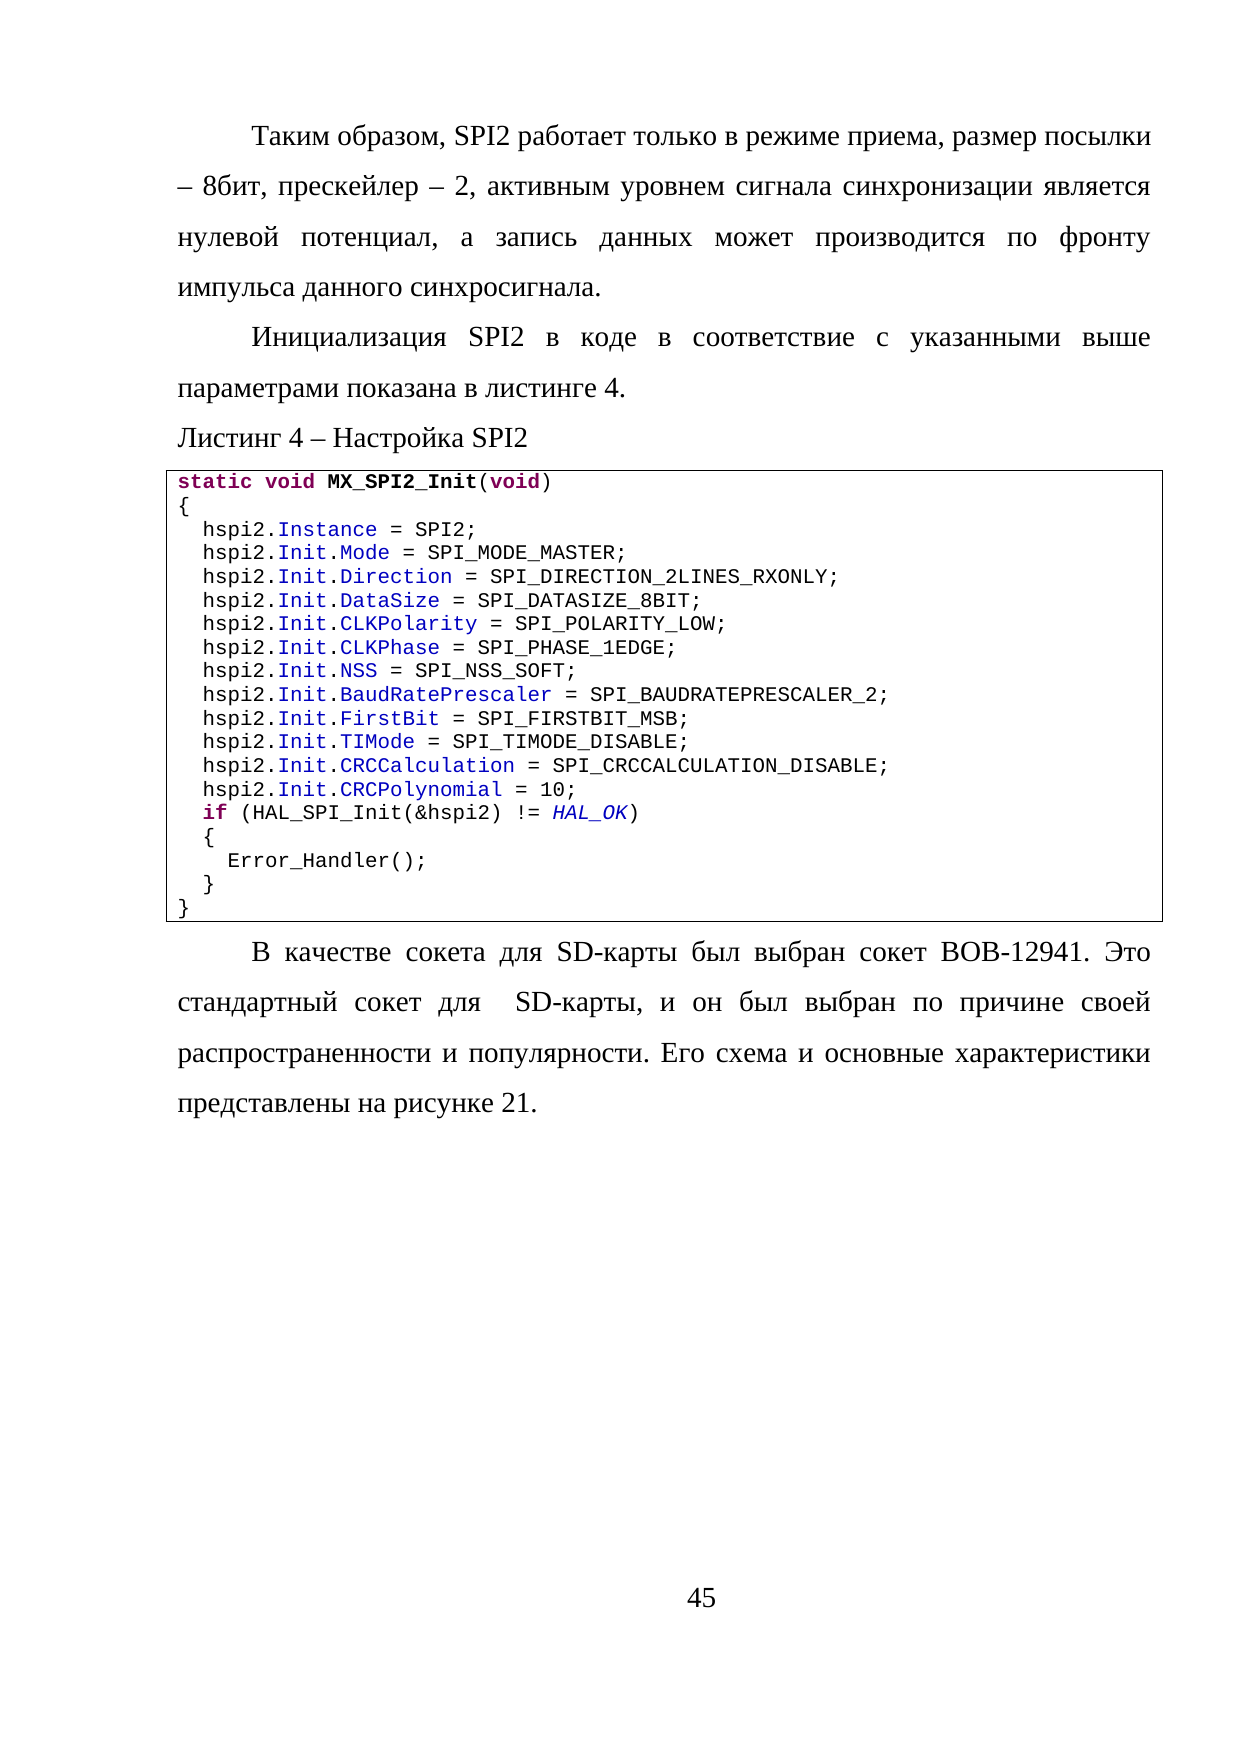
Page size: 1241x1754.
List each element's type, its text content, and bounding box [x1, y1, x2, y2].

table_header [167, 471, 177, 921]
text Таким образом, SPI2 работает только в режиме приема, размер посылки – 8бит, прескейлер – 2, активным уровнем сигнала синхронизации является нулевой потенциал, а запись данных может производится по фронту импульса данного синхросигнала. [177, 118, 1152, 303]
text Инициализация SPI2 в коде в соответствие с указанными выше параметрами показана в листинге 4. [177, 319, 1152, 403]
text Листинг 4 – Настройка SPI2 [177, 420, 1152, 453]
text В качестве сокета для SD-карты был выбран сокет BOB-12941. Это стандартный сокет для SD-карты, и он был выбран по причине своей распространенности и популярности. Его схема и основные характеристики представлены на рисунке 21. [177, 934, 1152, 1119]
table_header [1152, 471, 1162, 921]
